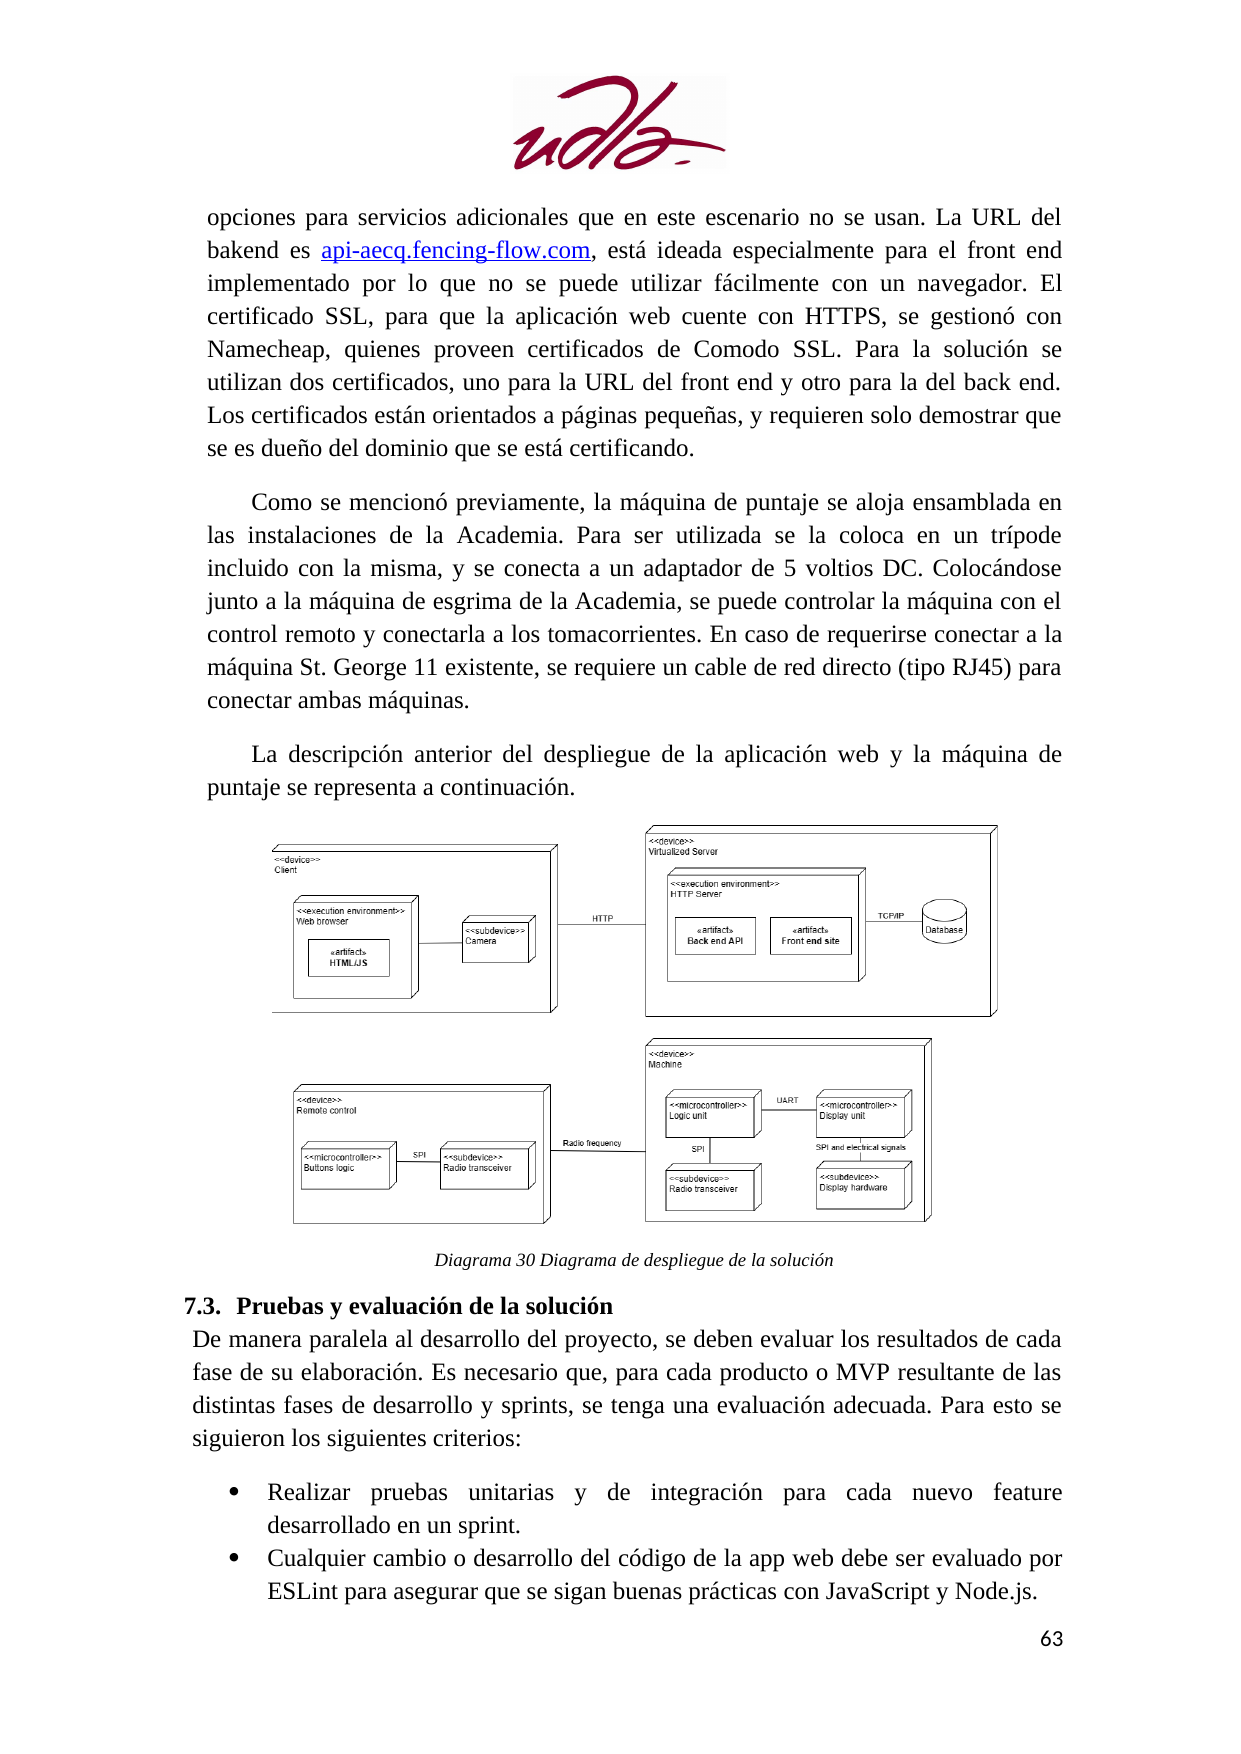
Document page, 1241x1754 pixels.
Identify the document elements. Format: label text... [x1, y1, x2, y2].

text Como se mencionó previamente, la máquina de puntaje se aloja ensamblada en las instalaciones de la Academia. Para ser utilizada se la coloca en un trípode incluido con la misma, y se conecta a un adaptador de 5 voltios DC. Colocándose junto a la máquina de esgrima de la Academia, se puede controlar la máquina con el control remoto y conectarla a los tomacorrientes. En caso de requerirse conectar a la máquina St. George 11 existente, se requiere un cable de red directo (tipo RJ45) para conectar ambas máquinas. [207, 487, 1063, 713]
text La descripción anterior del despliegue de la aplicación web y la máquina de puntaje se representa a continuación. [207, 739, 1063, 800]
list Cualquier cambio o desarrollo del código de la app web debe ser evaluado por ESLint para asegurar que se sigan buenas prácticas con JavaScript y Node.js. [229, 1543, 1063, 1605]
list Realizar pruebas unitarias y de integración para cada nuevo feature desarrollado en un sprint. [229, 1477, 1063, 1539]
subtitle Pruebas y evaluación de la solución [184, 1291, 1063, 1320]
text Diagrama 30 Diagrama de despliegue de la solución [207, 1249, 1063, 1271]
text De manera paralela al desarrollo del proyecto, se deben evaluar los resultados de cada fase de su elaboración. Es necesario que, para cada producto o MVP resultante de las distintas fases de desarrollo y sprints, se tenga una evaluación adecuada. Para esto se siguieron los siguientes criterios: [192, 1324, 1063, 1452]
picture [272, 825, 998, 1224]
picture [509, 73, 731, 174]
